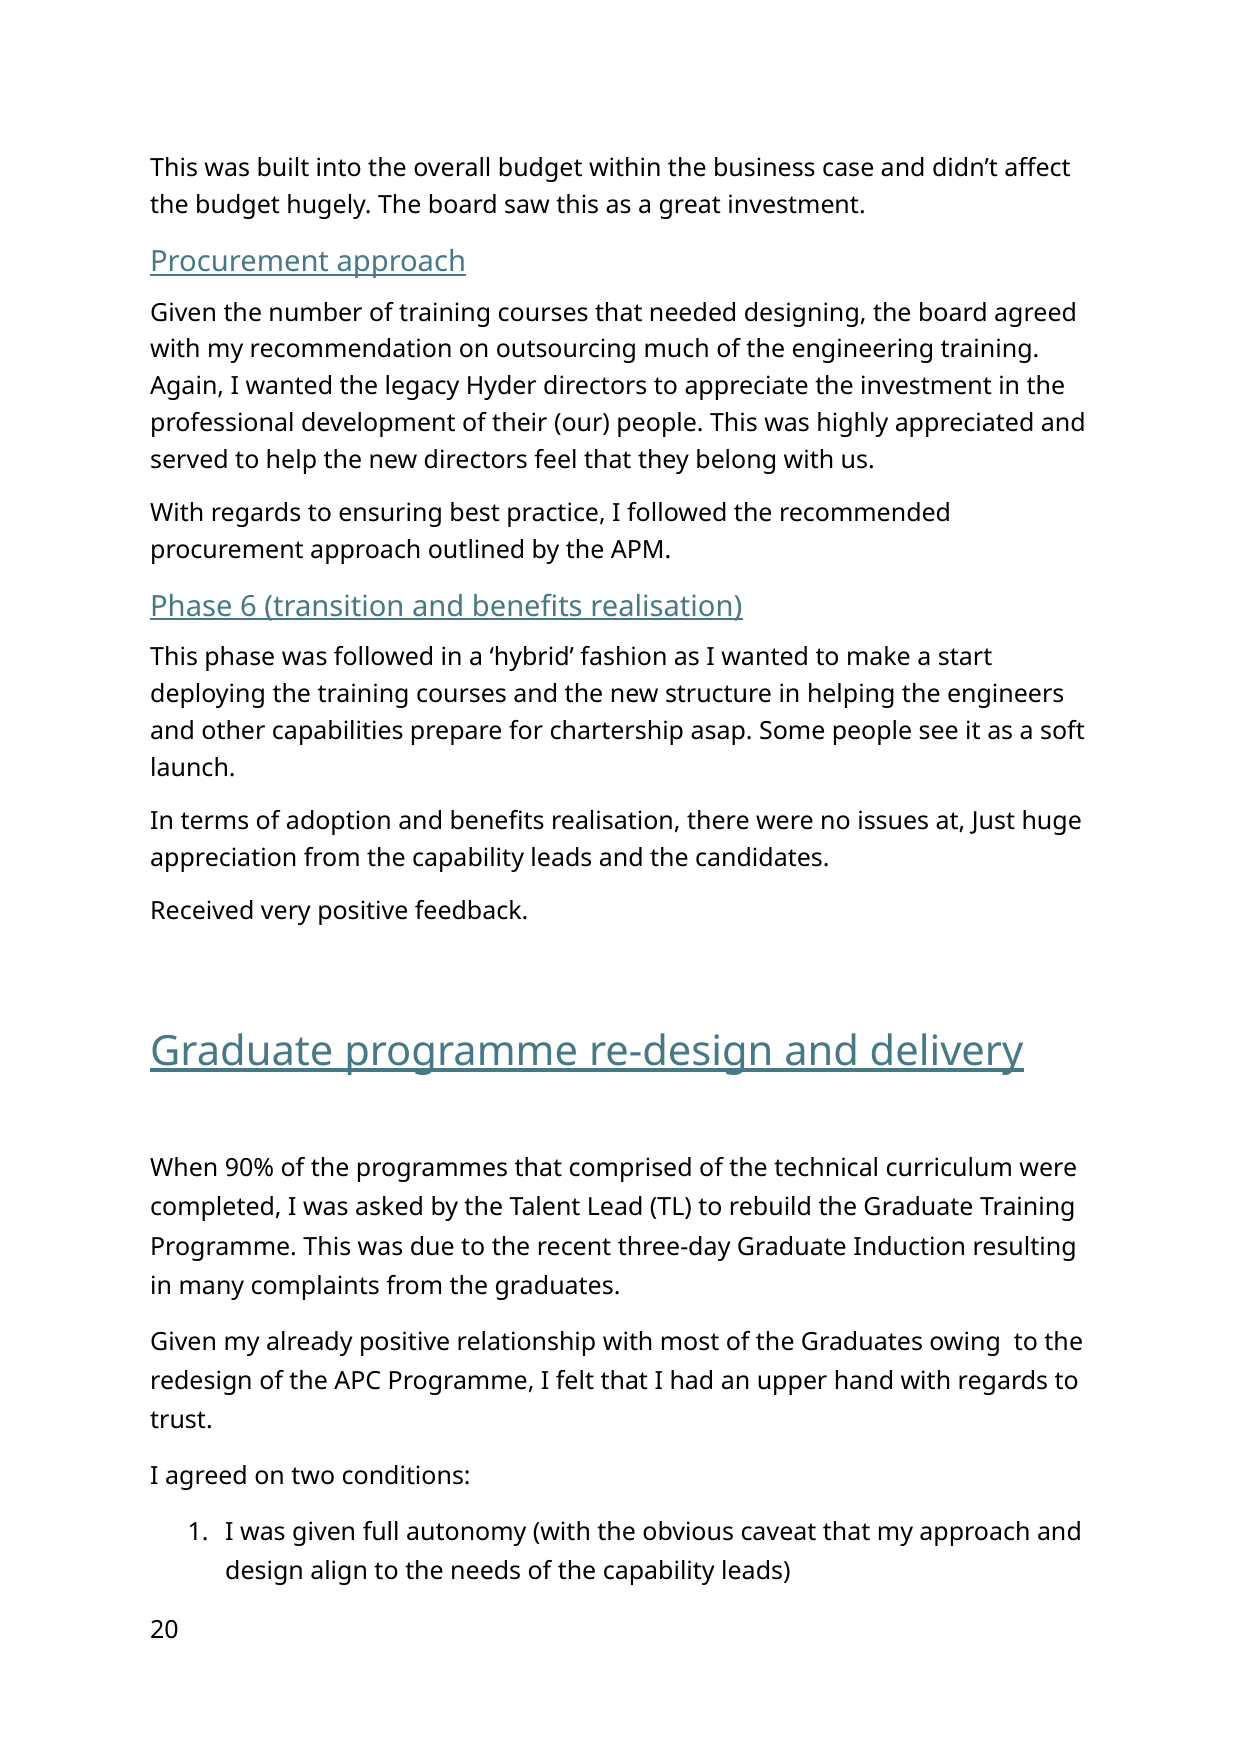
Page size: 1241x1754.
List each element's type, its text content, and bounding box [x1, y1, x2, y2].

text With regards to ensuring best practice, I followed the recommended procurement approach outlined by the APM. [150, 495, 1090, 566]
text When 90% of the programmes that comprised of the technical curriculum were completed, I was asked by the Talent Lead (TL) to rebuild the Graduate Training Programme. This was due to the recent three-day Graduate Induction resulting in many complaints from the graduates. [150, 1150, 1090, 1301]
subtitle Procurement approach [150, 240, 1090, 280]
text I agreed on two conditions: [150, 1457, 1090, 1491]
text This phase was followed in a ‘hybrid’ fashion as I wanted to make a start deploying the training courses and the new structure in helping the engineers and other capabilities prepare for chartership asap. Some people see it as a soft launch. [150, 639, 1090, 783]
text Given the number of training courses that needed designing, the board agreed with my recommendation on outsourcing much of the engineering training. Again, I wanted the legacy Hyder directors to appreciate the investment in the professional development of their (our) people. This was highly appreciated and served to help the new directors feel that they belong with us. [150, 294, 1090, 475]
text Received very positive feedback. [150, 893, 1090, 927]
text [150, 150, 1090, 221]
text In terms of adoption and benefits realisation, there were no issues at, Just huge appreciation from the capability leads and the candidates. [150, 803, 1090, 873]
subtitle Graduate programme re-design and delivery [150, 1021, 1090, 1077]
list I was given full autonomy (with the obvious caveat that my approach and design align to the needs of the capability leads) [187, 1513, 1090, 1586]
text Given my already positive relationship with most of the Graduates owing to the redesign of the APC Programme, I felt that I had an upper hand with regards to trust. [150, 1323, 1090, 1436]
subtitle Phase 6 (transition and benefits realisation) [150, 585, 1090, 624]
